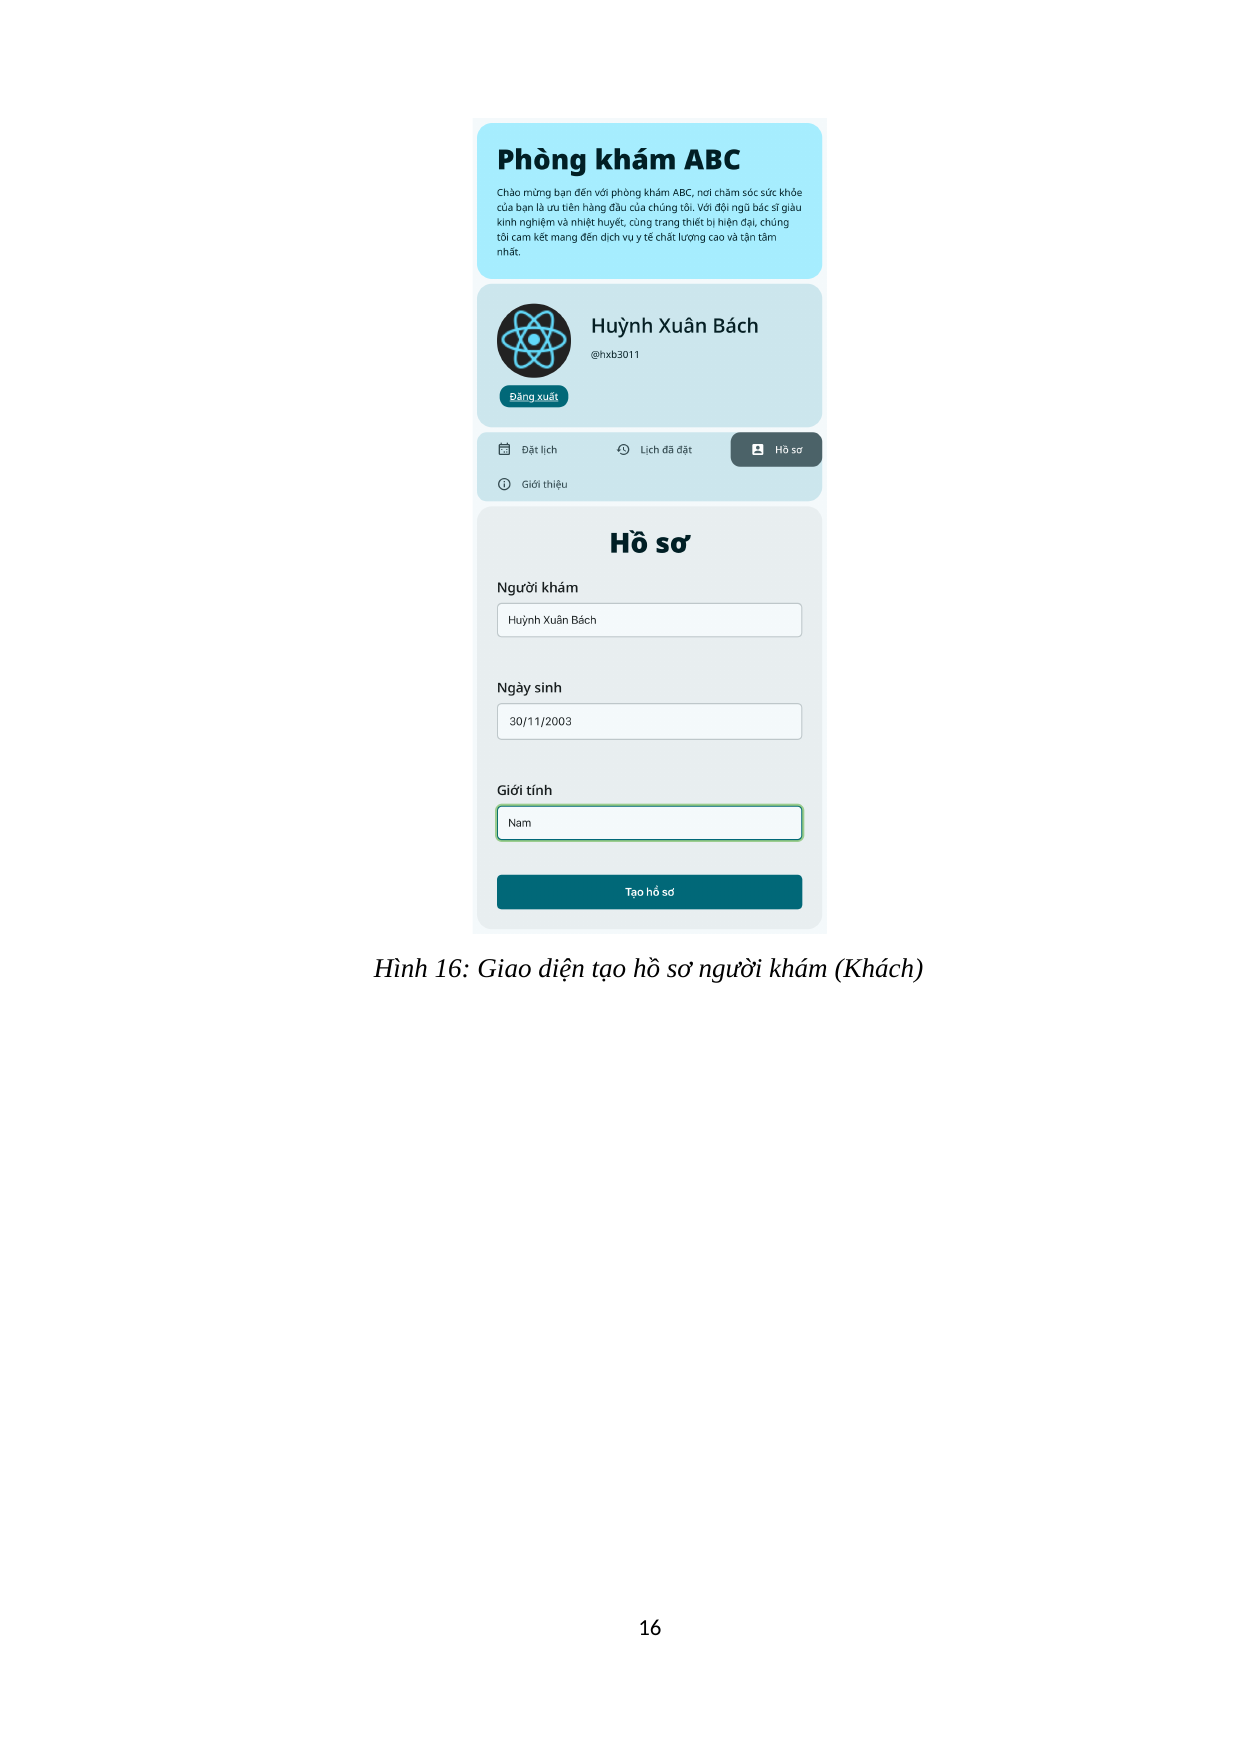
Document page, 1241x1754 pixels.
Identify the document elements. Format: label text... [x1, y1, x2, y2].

text Hình 16: Giao diện tạo hồ sơ người khám (Khách) [177, 952, 1122, 983]
